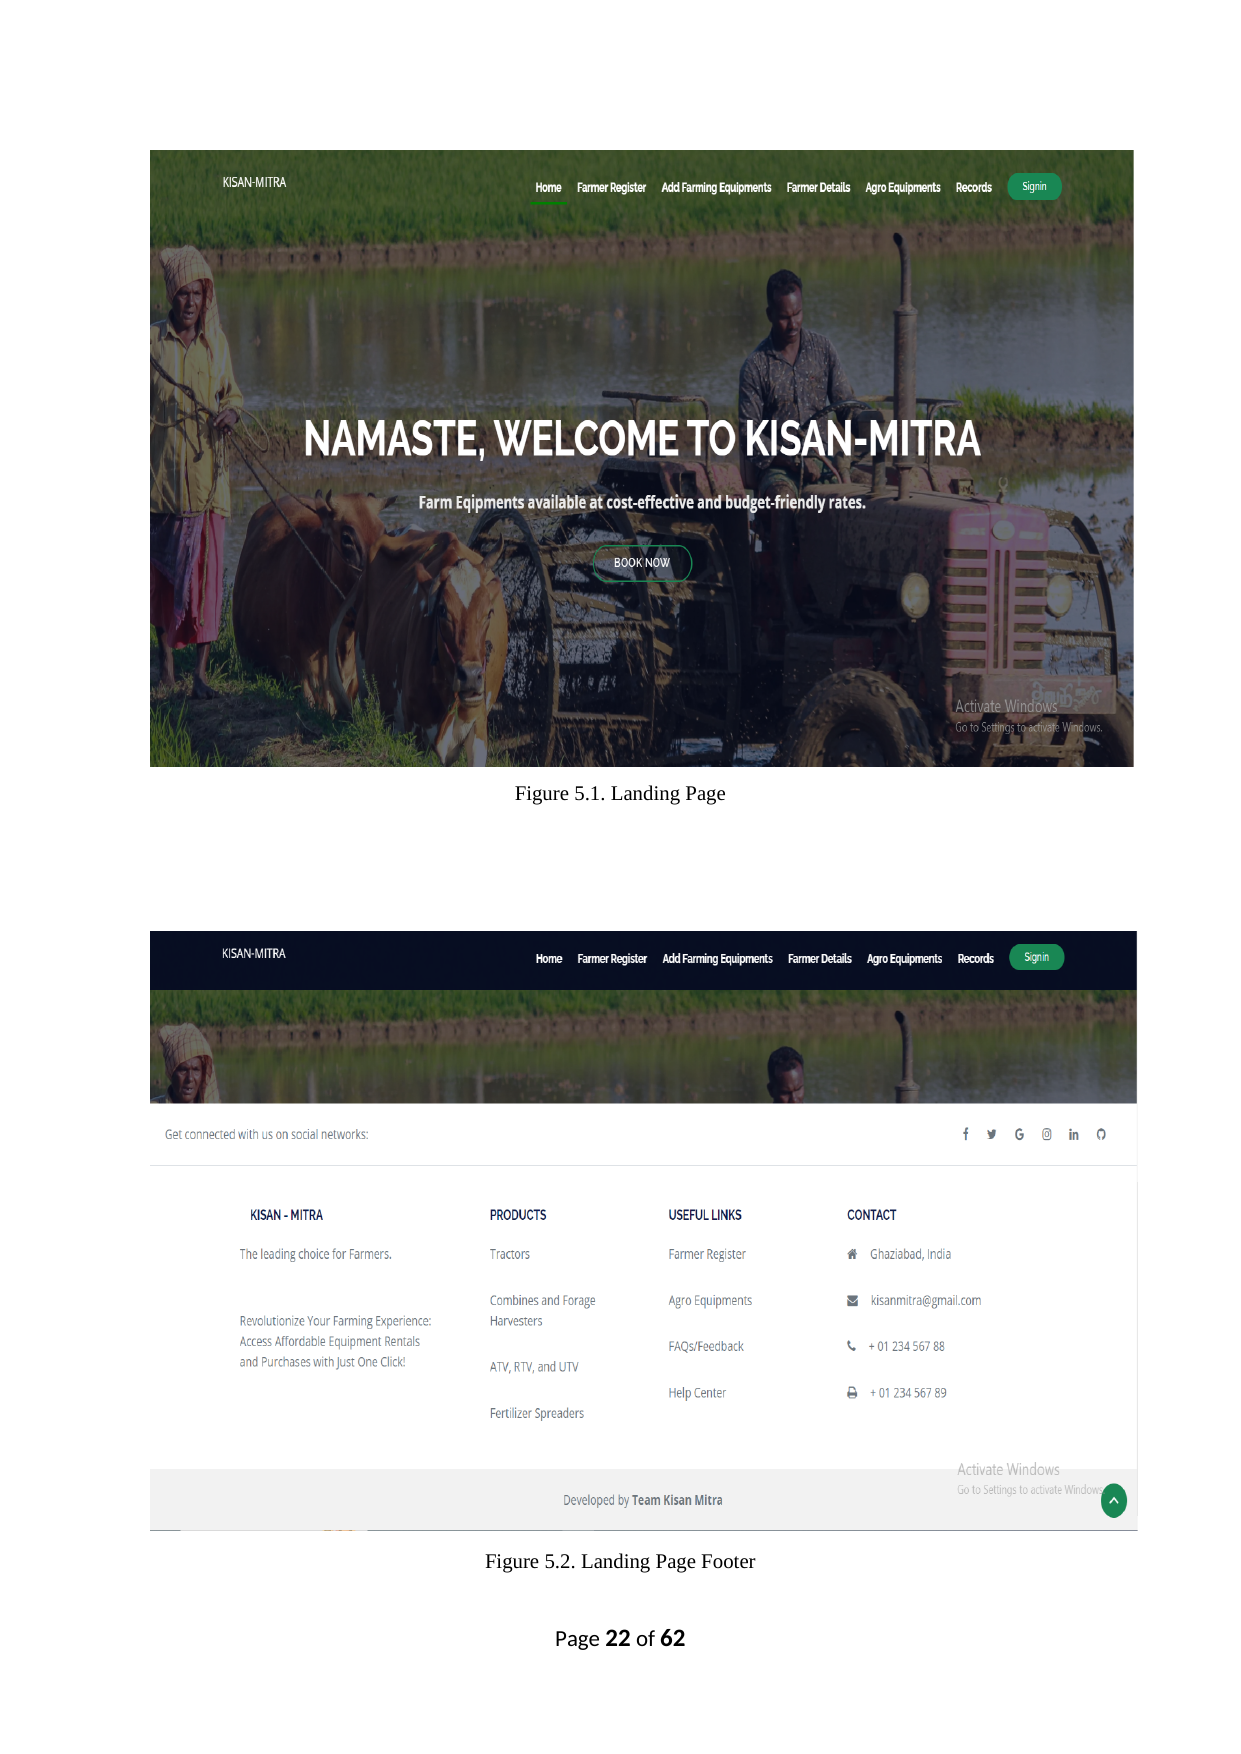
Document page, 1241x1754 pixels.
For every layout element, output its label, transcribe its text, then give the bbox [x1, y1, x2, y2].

picture [150, 150, 1134, 767]
text Figure 5.2. Landing Page Footer [150, 1549, 1090, 1573]
picture [150, 931, 1138, 1531]
text Figure 5.1. Landing Page [150, 781, 1090, 805]
